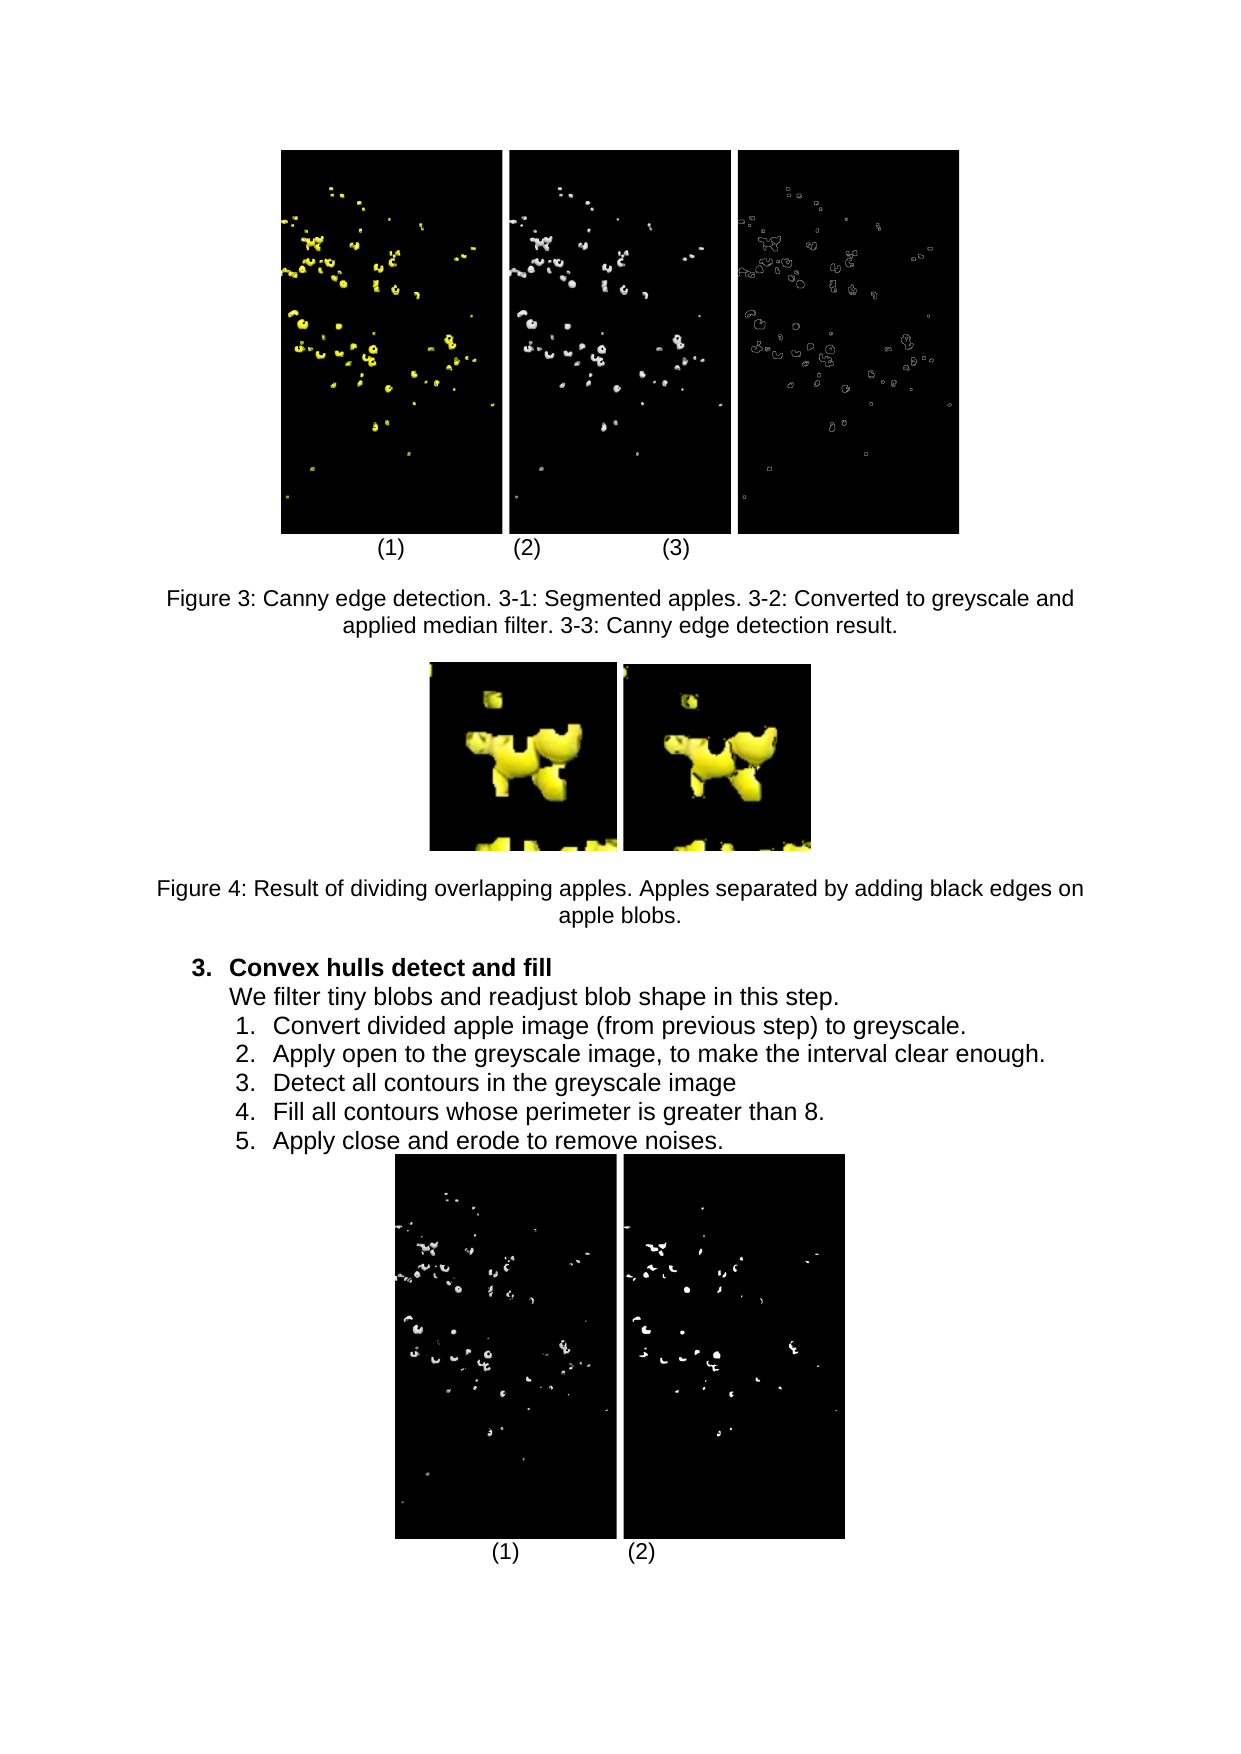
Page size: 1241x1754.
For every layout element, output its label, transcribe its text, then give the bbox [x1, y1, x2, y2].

text (1) (2) [148, 1538, 1092, 1564]
list Convert divided apple image (from previous step) to greyscale. [235, 1011, 1092, 1039]
list Fill all contours whose perimeter is greater than 8. [235, 1097, 1092, 1126]
picture [737, 150, 960, 534]
picture [429, 662, 617, 851]
text Figure 4: Result of dividing overlapping apples. Apples separated by adding black edges on apple blobs. [148, 875, 1092, 928]
picture [509, 150, 731, 534]
picture [281, 150, 503, 534]
text Figure 3: Canny edge detection. 3-1: Segmented apples. 3-2: Converted to greyscale and applied median filter. 3-3: Canny edge detection result. [148, 585, 1092, 638]
picture [623, 664, 811, 851]
list Apply open to the greyscale image, to make the interval clear enough. [235, 1039, 1092, 1068]
picture [623, 1154, 845, 1539]
text (1) (2) (3) [148, 534, 1092, 560]
picture [395, 1154, 617, 1539]
list Detect all contours in the greyscale image [235, 1068, 1092, 1097]
list Convex hulls detect and fill [191, 953, 1092, 982]
list Apply close and erode to remove noises. [235, 1126, 1092, 1154]
text We filter tiny blobs and readjust blob shape in this step. [229, 982, 1092, 1011]
